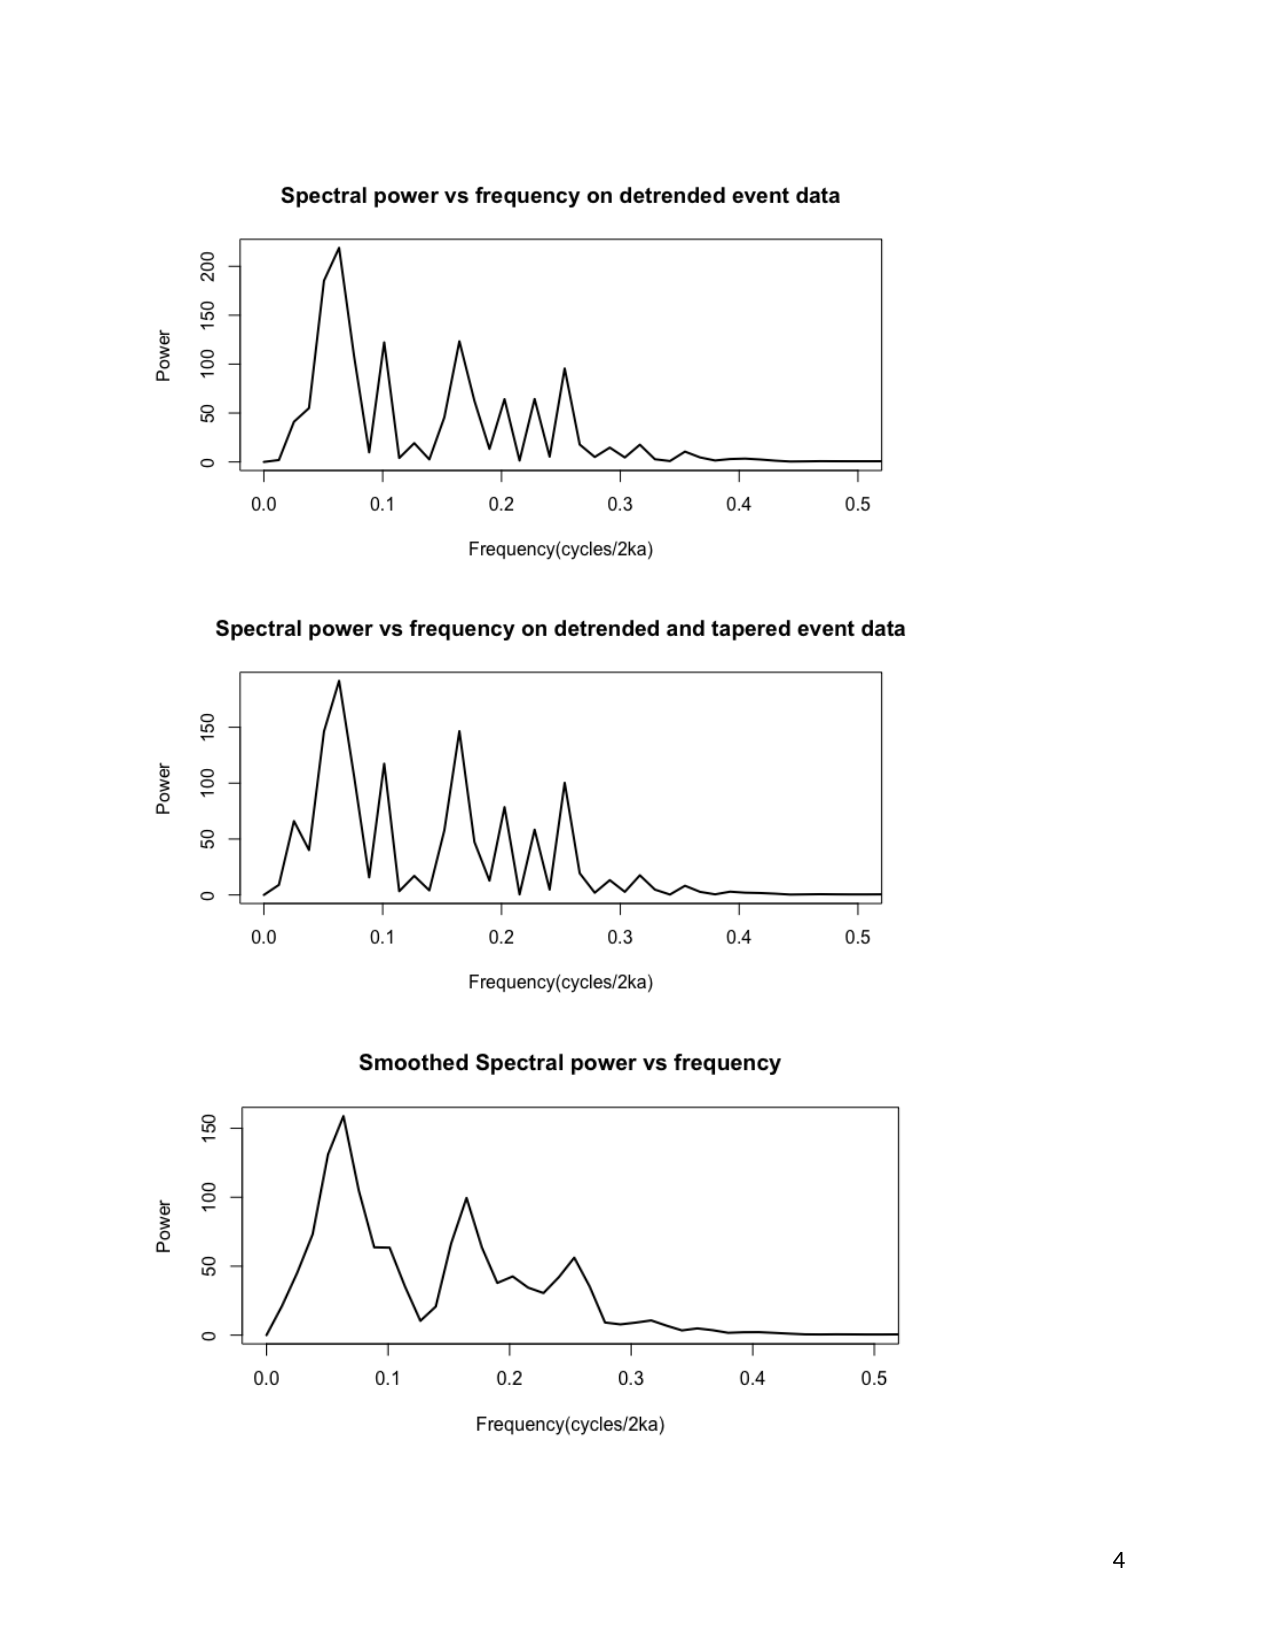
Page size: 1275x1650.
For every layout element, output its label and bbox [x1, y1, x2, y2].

picture [150, 150, 946, 1459]
